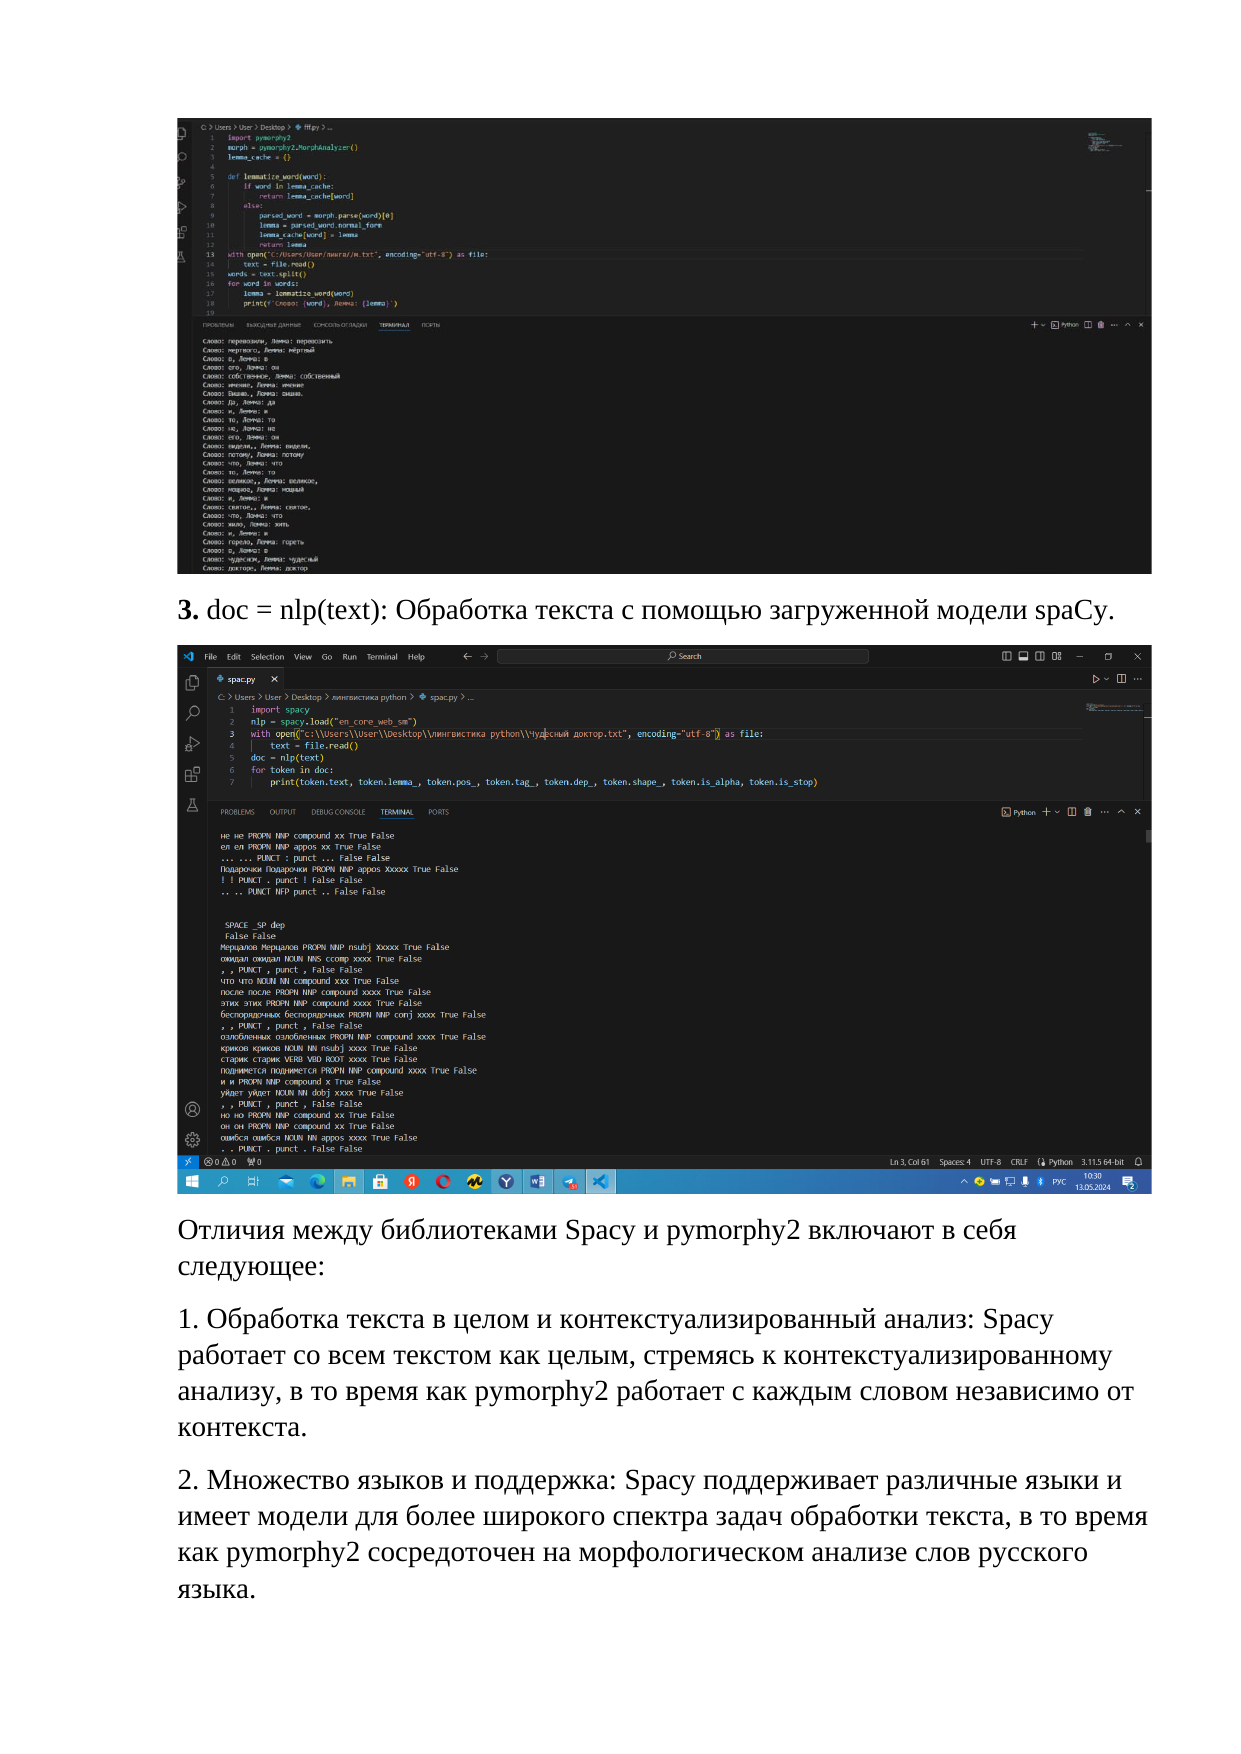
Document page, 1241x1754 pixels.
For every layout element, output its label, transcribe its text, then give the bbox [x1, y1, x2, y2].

picture [177, 118, 1152, 574]
text 2. Множество языков и поддержка: Spacy поддерживает различные языки и имеет модели для более широкого спектра задач обработки текста, в то время как pymorphy2 сосредоточен на морфологическом анализе слов русского языка. [177, 1462, 1152, 1604]
text Отличия между библиотеками Spacy и pymorphy2 включают в себя следующее: [177, 1212, 1152, 1282]
text 3. doc = nlp(text): Обработка текста с помощью загруженной модели spaCy. [177, 592, 1152, 626]
picture [177, 645, 1152, 1194]
text 1. Обработка текста в целом и контекстуализированный анализ: Spacy работает со всем текстом как целым, стремясь к контекстуализированному анализу, в то время как pymorphy2 работает с каждым словом независимо от контекста. [177, 1301, 1152, 1443]
